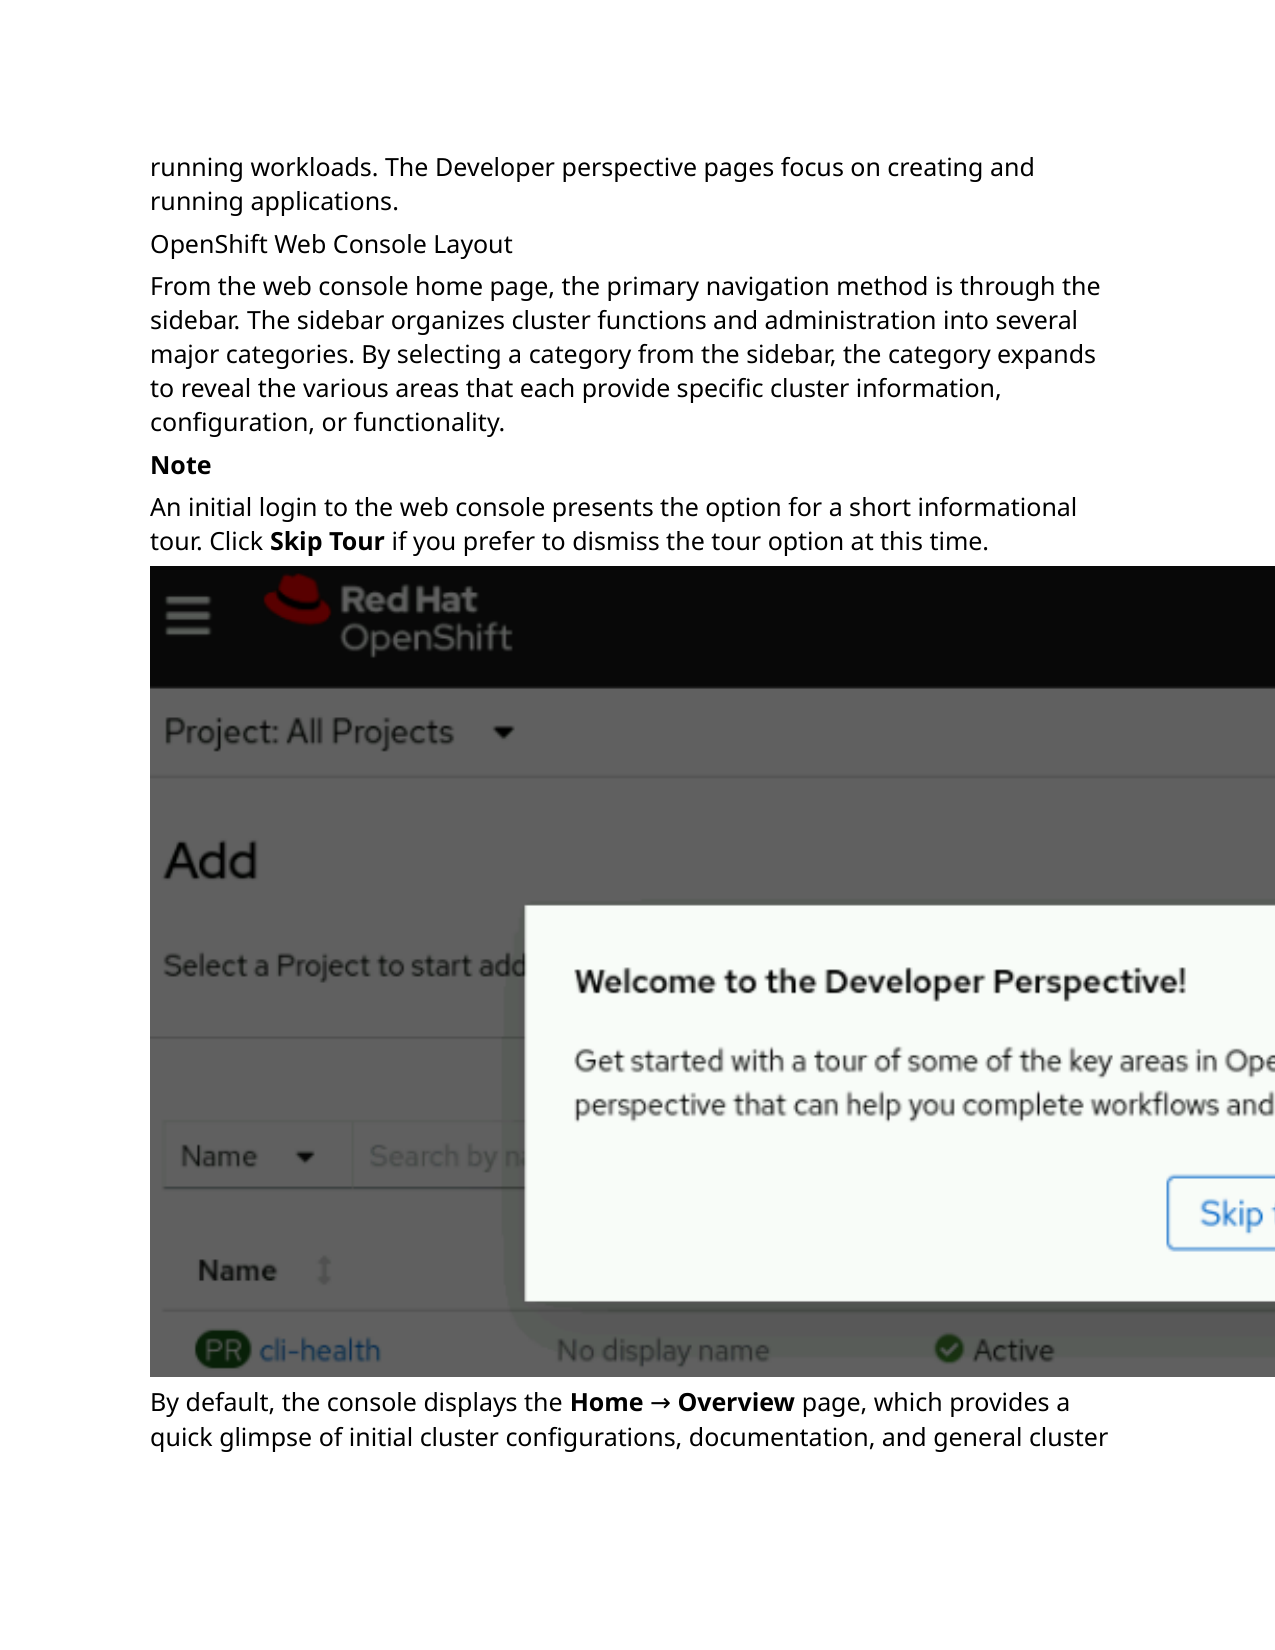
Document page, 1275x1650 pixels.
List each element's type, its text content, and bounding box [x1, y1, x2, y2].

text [150, 1385, 1125, 1453]
text Note [150, 447, 1125, 482]
text From the web console home page, the primary navigation method is through the sidebar. The sidebar organizes cluster functions and administration into several major categories. By selecting a category from the sidebar, the category expands to reveal the various areas that each provide specific cluster information, configuration, or functionality. [150, 269, 1125, 439]
text OpenShift Web Console Layout [150, 226, 1125, 261]
text An initial login to the web console presents the option for a short informational tour. Click Skip Tour if you prefer to dismiss the tour option at this time. [150, 490, 1125, 558]
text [150, 150, 1125, 218]
picture [150, 566, 1275, 1377]
